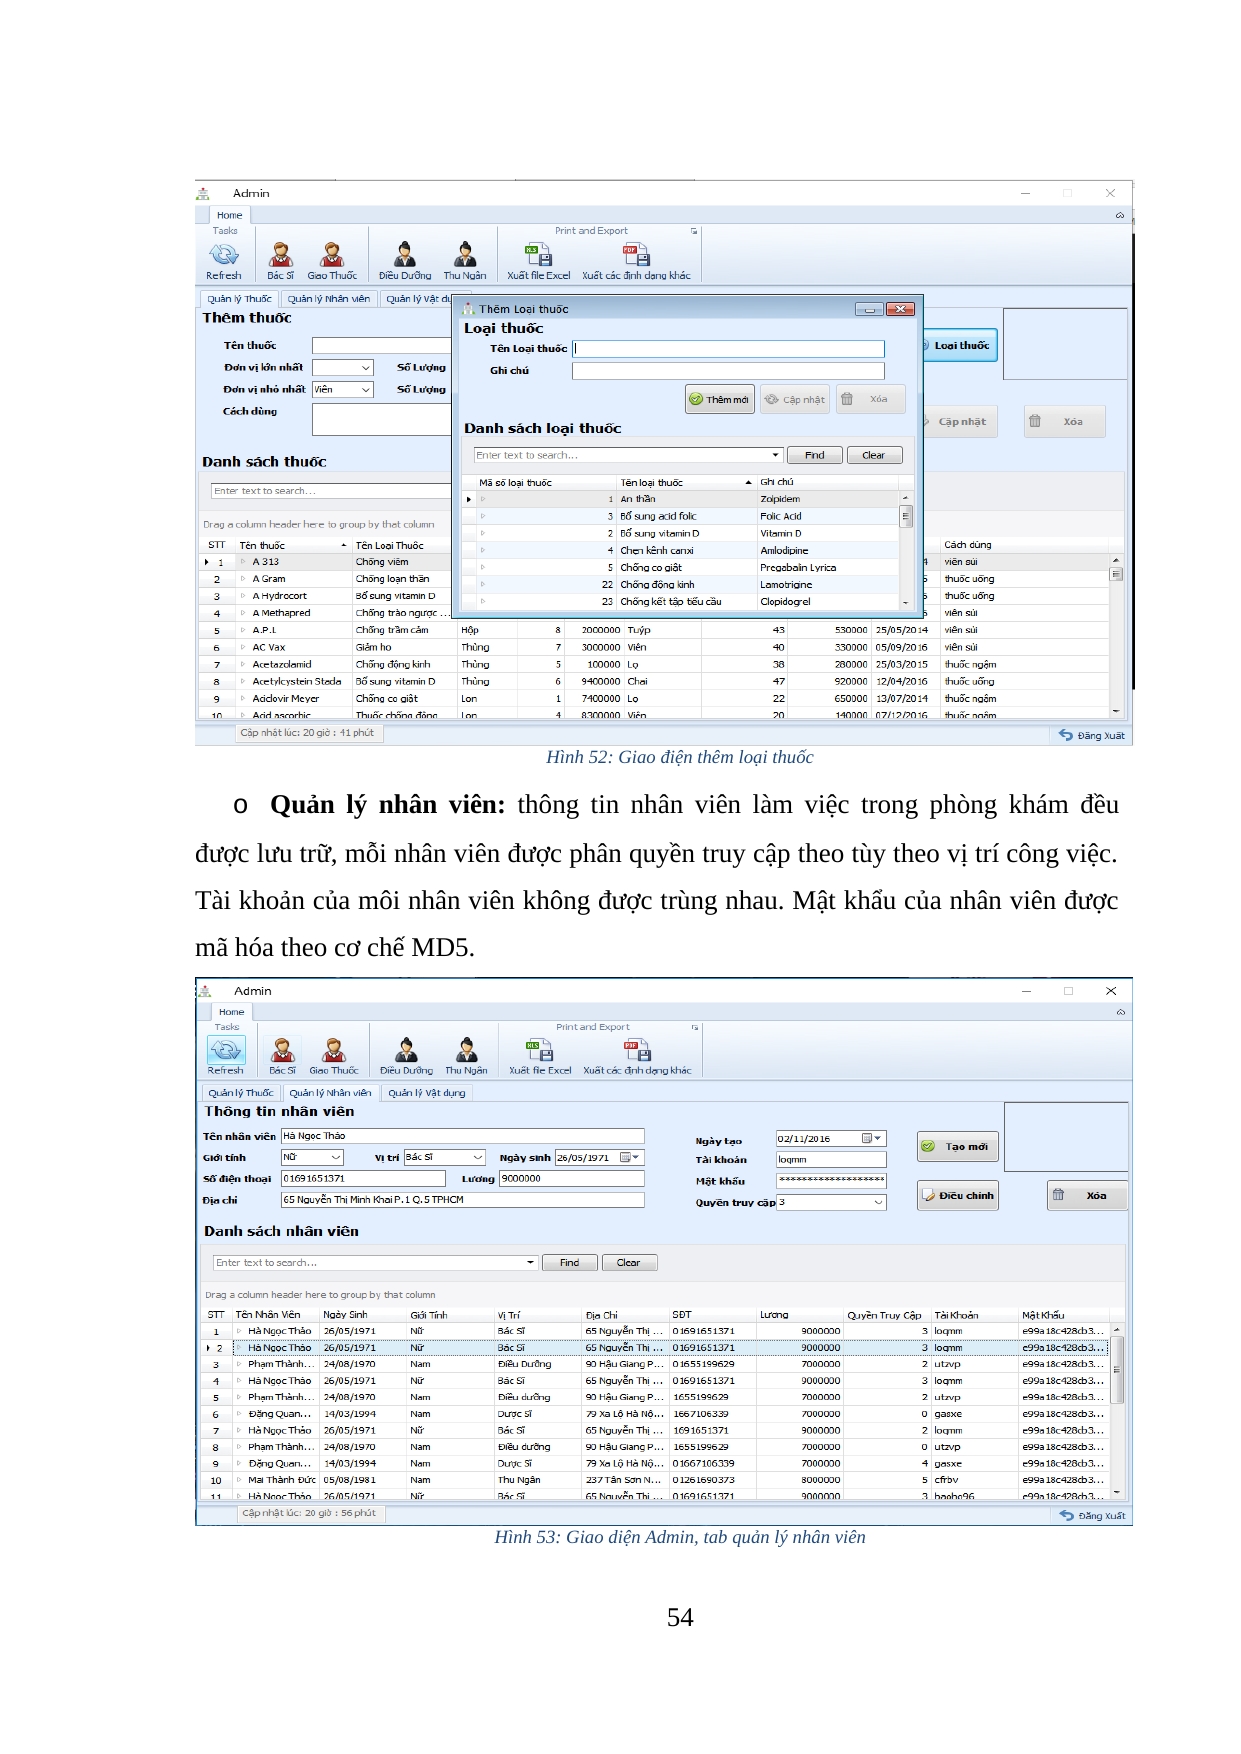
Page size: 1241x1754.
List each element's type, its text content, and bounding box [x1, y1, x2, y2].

text Hình 53: Giao diện Admin, tab quản lý nhân viên [195, 1526, 1120, 1547]
text Hình 52: Giao điện thêm loại thuốc [195, 746, 1120, 768]
picture [195, 179, 1135, 746]
text Quản lý nhân viên: thông tin nhân viên làm việc trong phòng khám đều được lưu trữ, mỗi nhân viên được phân quyền truy cập theo tùy theo vị trí công việc. Tài khoản của môi nhân viên không được trùng nhau. Mật khẩu của nhân viên được mã hóa theo cơ chế MD5. [195, 788, 1120, 962]
picture [195, 977, 1133, 1526]
